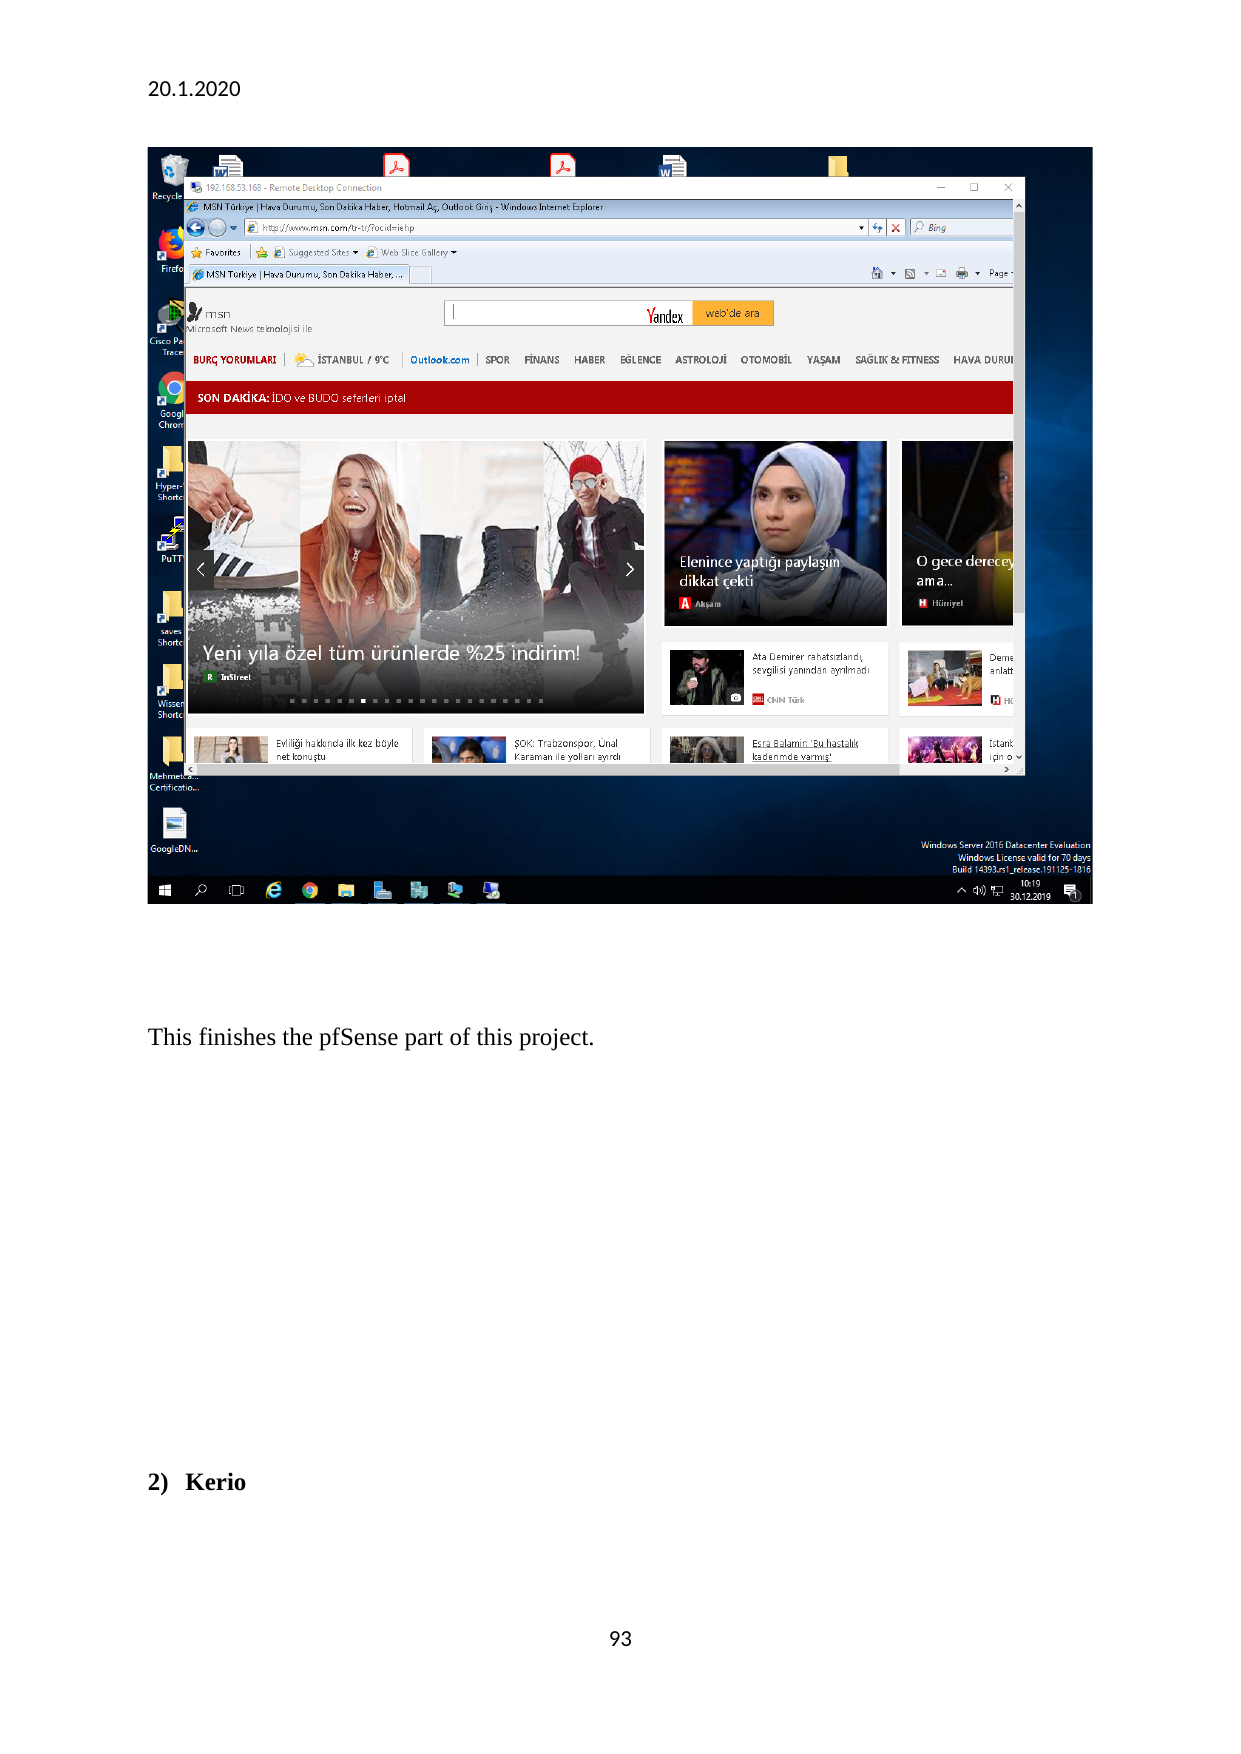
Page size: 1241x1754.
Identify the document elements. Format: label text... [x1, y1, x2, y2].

picture [147, 147, 1093, 904]
text This finishes the pfSense part of this project. [148, 1022, 1093, 1051]
list Kerio [148, 1467, 1093, 1496]
